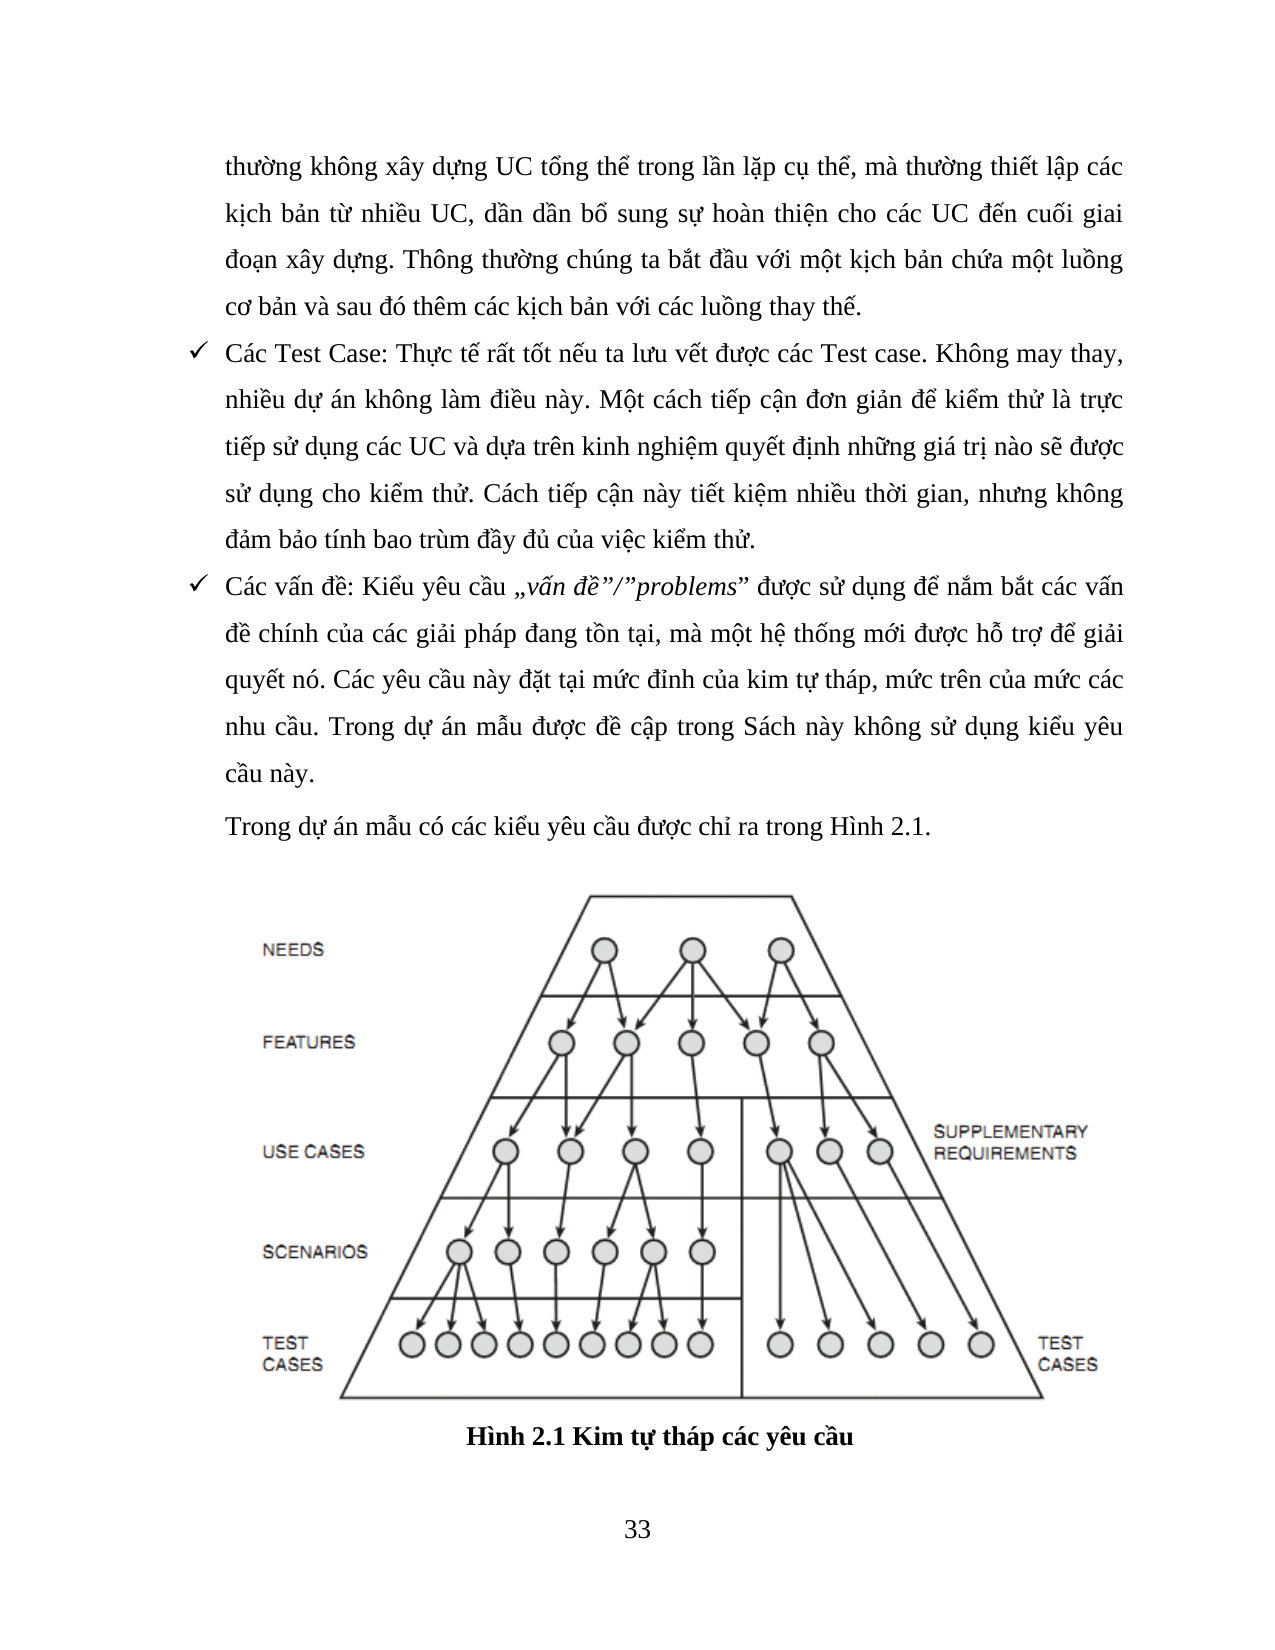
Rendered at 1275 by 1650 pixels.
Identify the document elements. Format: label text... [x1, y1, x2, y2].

picture [150, 862, 1115, 1406]
text Trong dự án mẫu có các kiểu yêu cầu được chỉ ra trong Hình 2.1. [187, 810, 1125, 841]
list Các Test Case: Thực tế rất tốt nếu ta lưu vết được các Test case. Không may thay, nhiều dự án không làm điều này. Một cách tiếp cận đơn giản để kiểm thử là trực tiếp sử dụng các UC và dựa trên kinh nghiệm quyết định những giá trị nào sẽ được sử dụng cho kiểm thử. Cách tiếp cận này tiết kiệm nhiều thời gian, nhưng không đảm bảo tính bao trùm đầy đủ của việc kiểm thử. [187, 337, 1125, 554]
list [187, 150, 1125, 321]
list Các vấn đề: Kiểu yêu cầu „vấn đề”/”problems” được sử dụng để nắm bắt các vấn đề chính của các giải pháp đang tồn tại, mà một hệ thống mới được hỗ trợ để giải quyết nó. Các yêu cầu này đặt tại mức đỉnh của kim tự tháp, mức trên của mức các nhu cầu. Trong dự án mẫu được đề cập trong Sách này không sử dụng kiểu yêu cầu này. [187, 570, 1125, 788]
